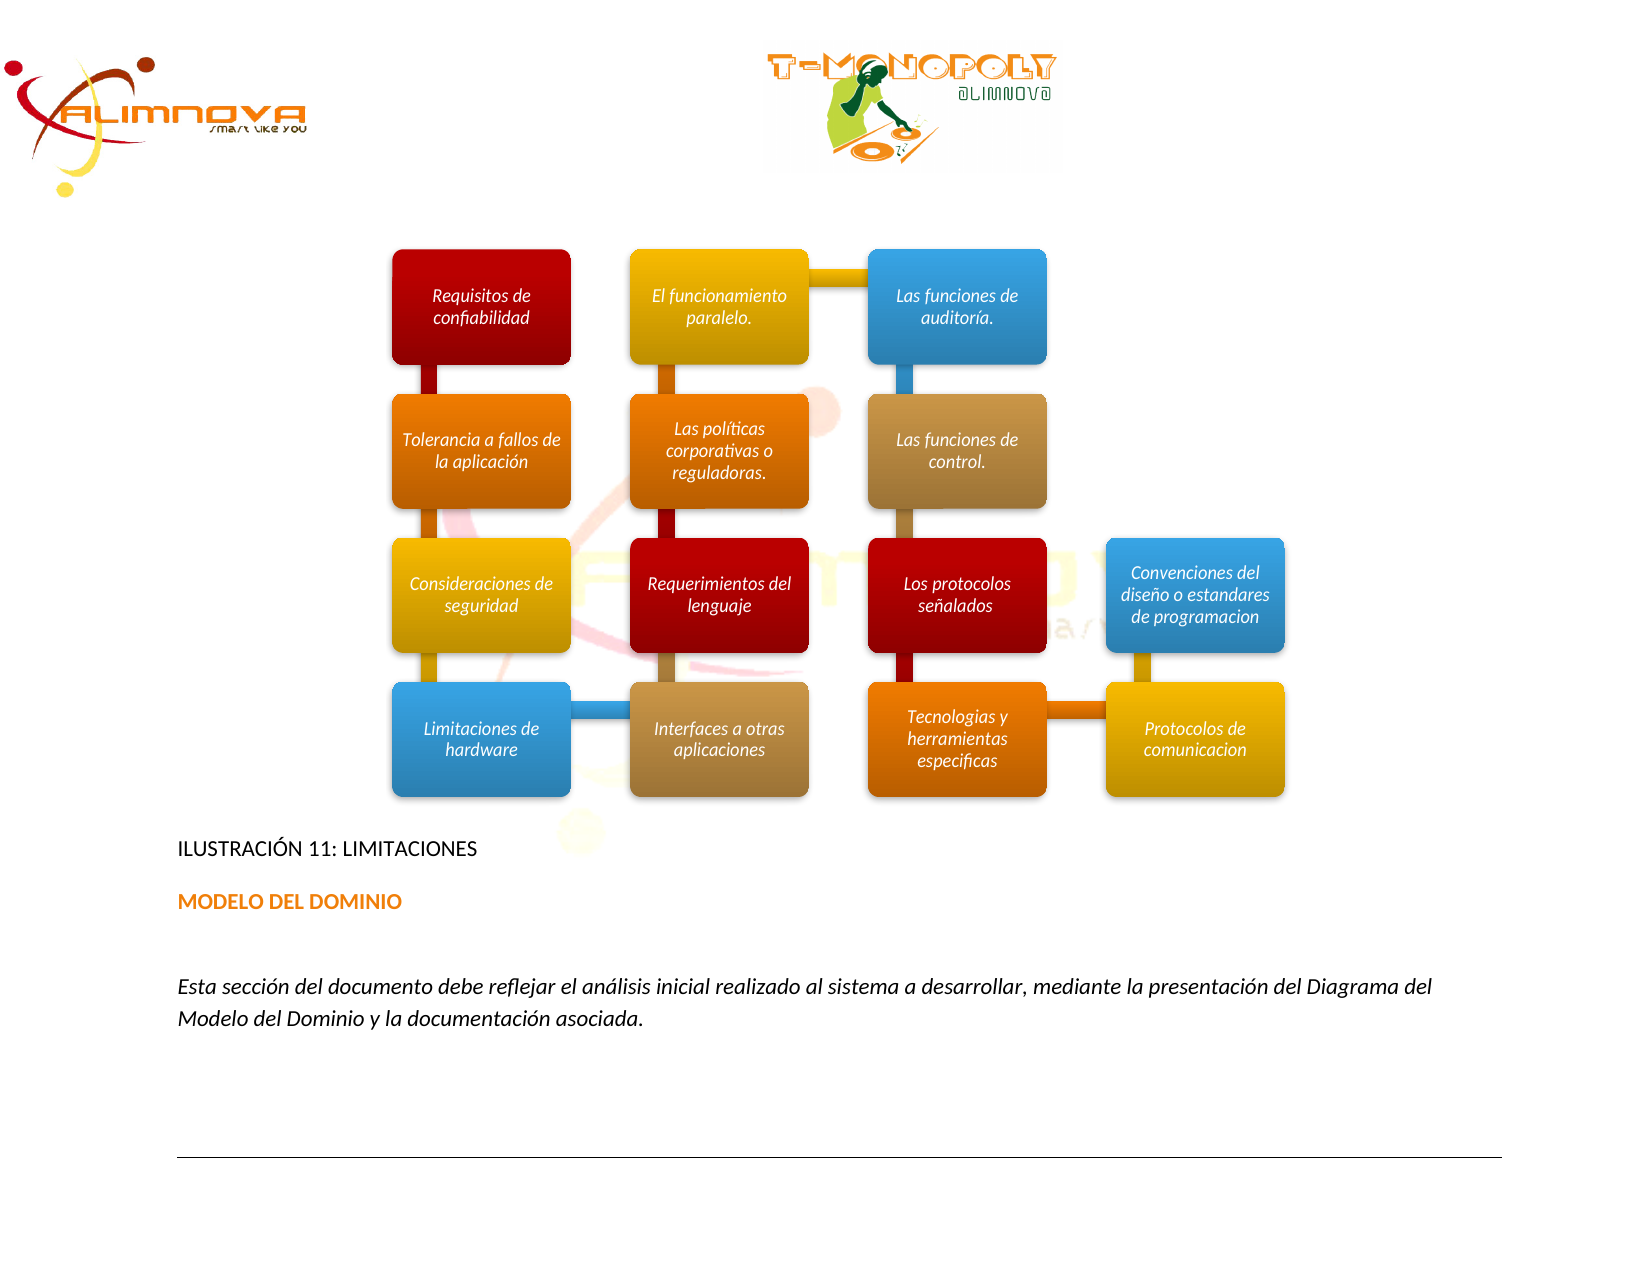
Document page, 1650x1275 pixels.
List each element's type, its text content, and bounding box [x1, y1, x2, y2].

picture [0, 55, 308, 199]
picture [762, 40, 1064, 173]
text Esta sección del documento debe reflejar el análisis inicial realizado al sistema a desarrollar, mediante la presentación del Diagrama del Modelo del Dominio y la documentación asociada. [177, 972, 1502, 1032]
subtitle MODELO DEL DOMINIO [177, 887, 1502, 915]
